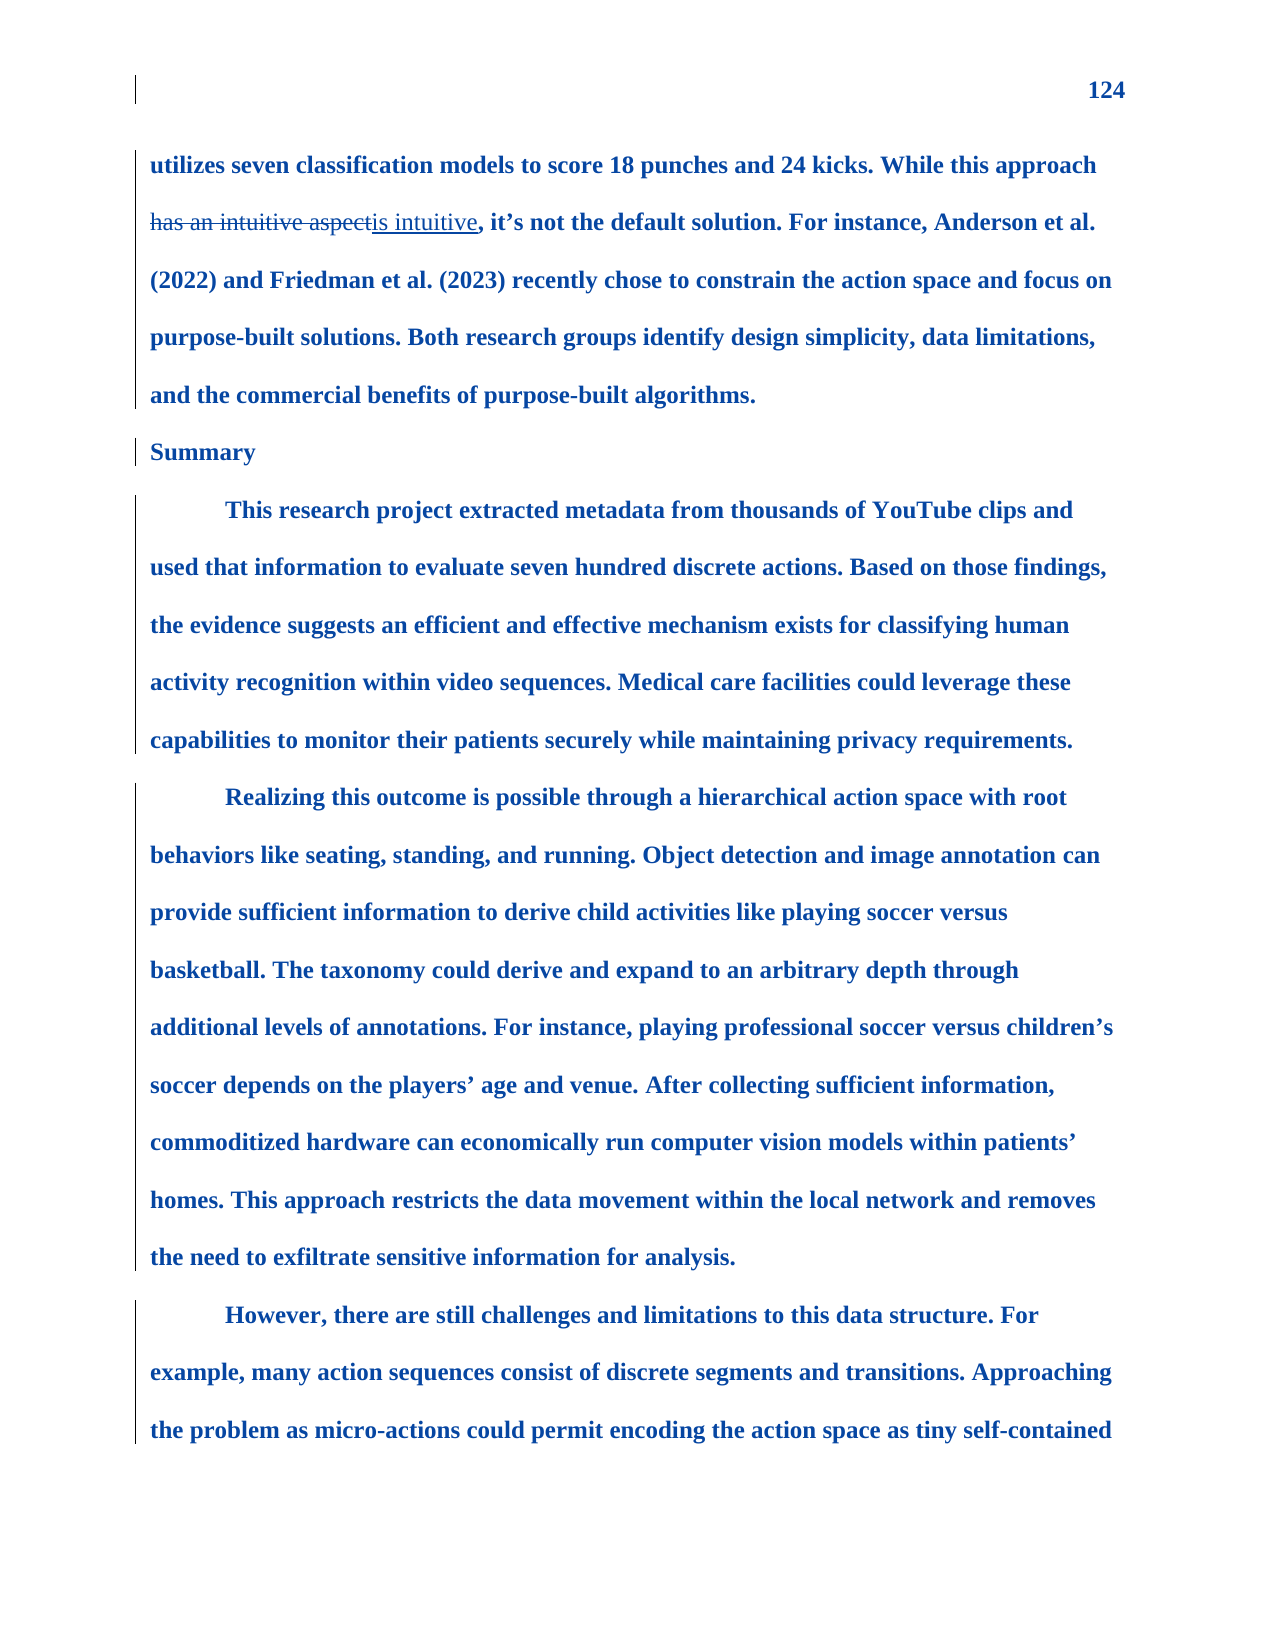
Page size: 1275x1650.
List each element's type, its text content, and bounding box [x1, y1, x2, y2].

text This research project extracted metadata from thousands of YouTube clips and used that information to evaluate seven hundred discrete actions. Based on those findings, the evidence suggests an efficient and effective mechanism exists for classifying human activity recognition within video sequences. Medical care facilities could leverage these capabilities to monitor their patients securely while maintaining privacy requirements. [150, 495, 1125, 754]
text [150, 1300, 1125, 1444]
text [150, 150, 1125, 409]
subtitle Summary [150, 437, 1125, 466]
text Realizing this outcome is possible through a hierarchical action space with root behaviors like seating, standing, and running. Object detection and image annotation can provide sufficient information to derive child activities like playing soccer versus basketball. The taxonomy could derive and expand to an arbitrary depth through additional levels of annotations. For instance, playing professional soccer versus children’s soccer depends on the players’ age and venue. After collecting sufficient information, commoditized hardware can economically run computer vision models within patients’ homes. This approach restricts the data movement within the local network and removes the need to exfiltrate sensitive information for analysis. [150, 782, 1125, 1271]
